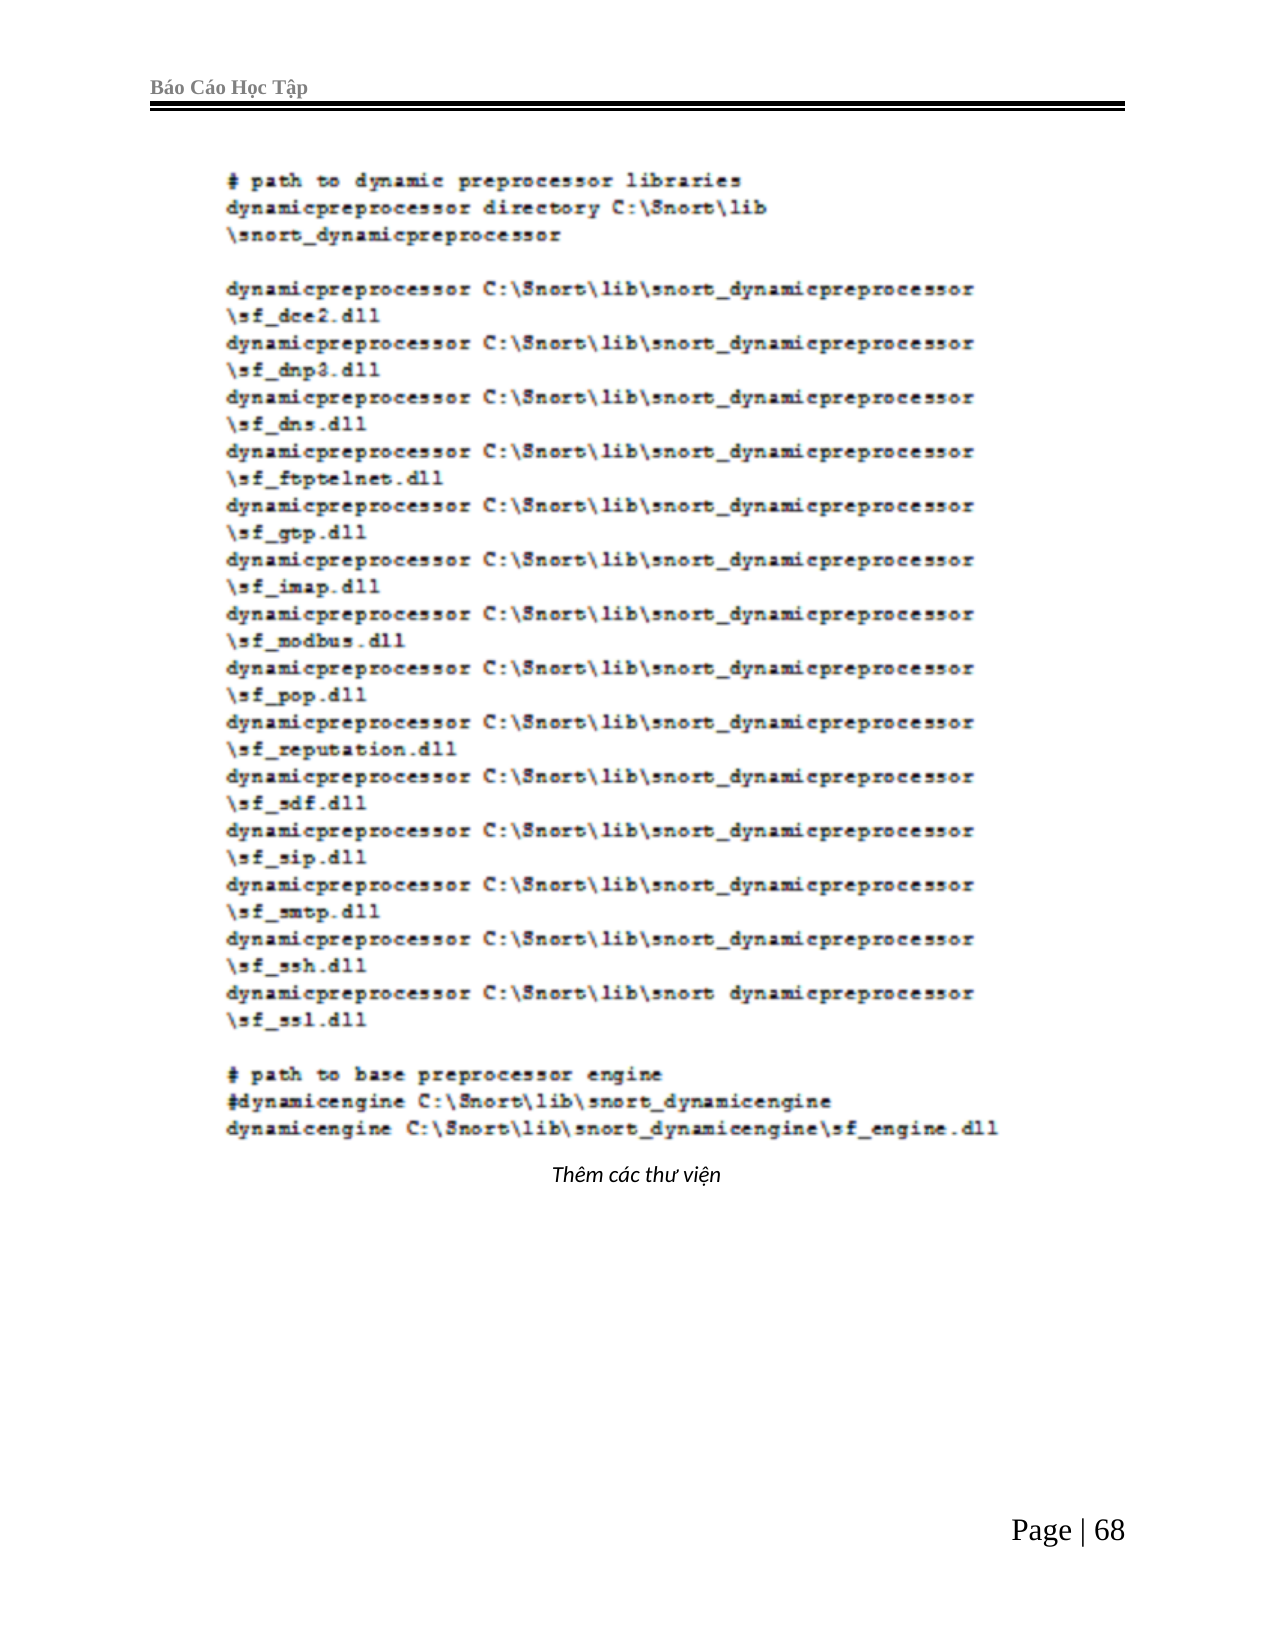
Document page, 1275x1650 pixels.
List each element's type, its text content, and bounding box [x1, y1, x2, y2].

picture [150, 150, 1125, 1142]
text Thêm các thư viện [150, 1160, 1125, 1188]
